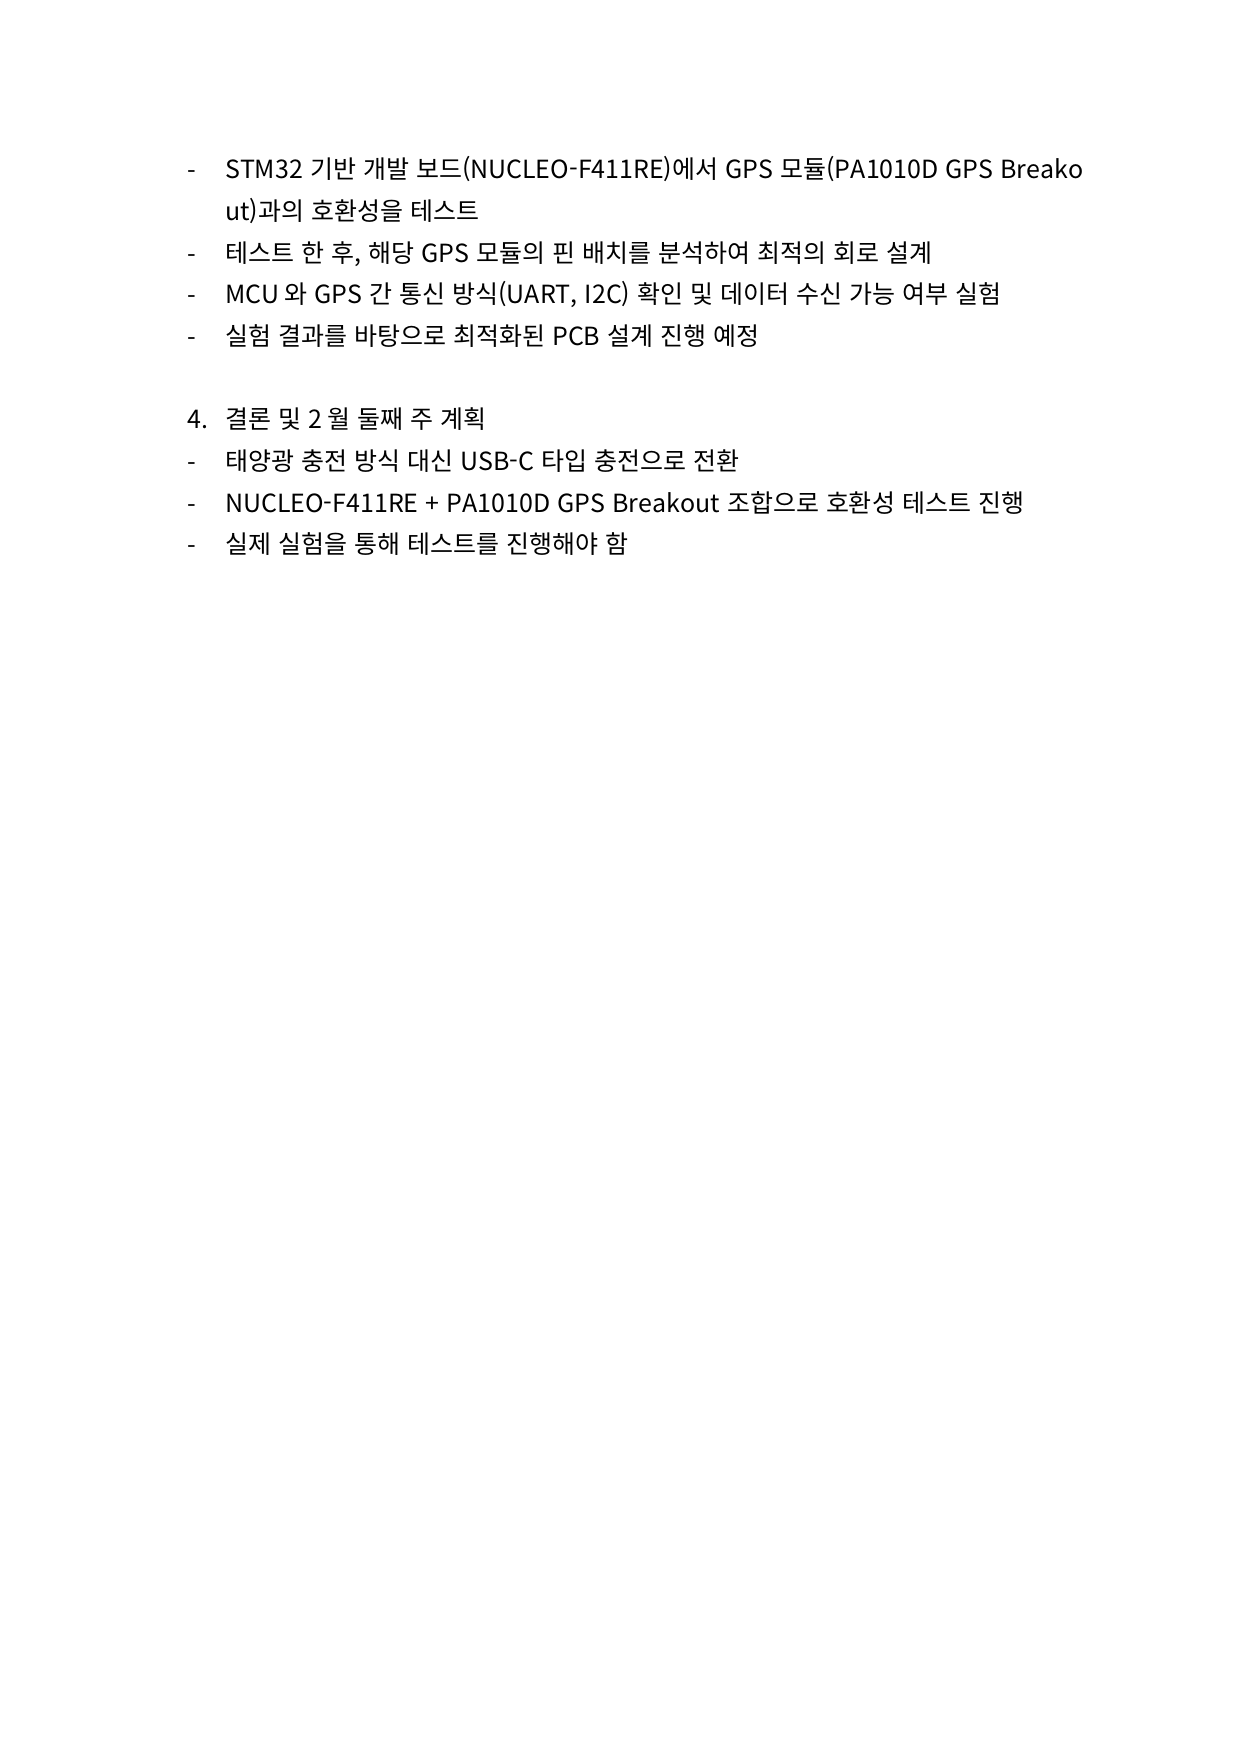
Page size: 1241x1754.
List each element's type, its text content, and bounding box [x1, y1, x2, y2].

list 태양광 충전 방식 대신 USB-C 타입 충전으로 전환 [187, 442, 1090, 478]
list 결론 및 2월 둘째 주 계획 [187, 400, 1090, 436]
list NUCLEO-F411RE + PA1010D GPS Breakout 조합으로 호환성 테스트 진행 [187, 483, 1090, 519]
list MCU와 GPS 간 통신 방식(UART, I2C) 확인 및 데이터 수신 가능 여부 실험 [187, 275, 1090, 311]
list 테스트 한 후, 해당 GPS 모듈의 핀 배치를 분석하여 최적의 회로 설계 [187, 233, 1090, 269]
list STM32 기반 개발 보드(NUCLEO-F411RE)에서 GPS 모듈(PA1010D GPS Breakout)과의 호환성을 테스트 [187, 150, 1090, 228]
list 실제 실험을 통해 테스트를 진행해야 함 [187, 525, 1090, 561]
list 실험 결과를 바탕으로 최적화된 PCB 설계 진행 예정 [187, 317, 1090, 353]
